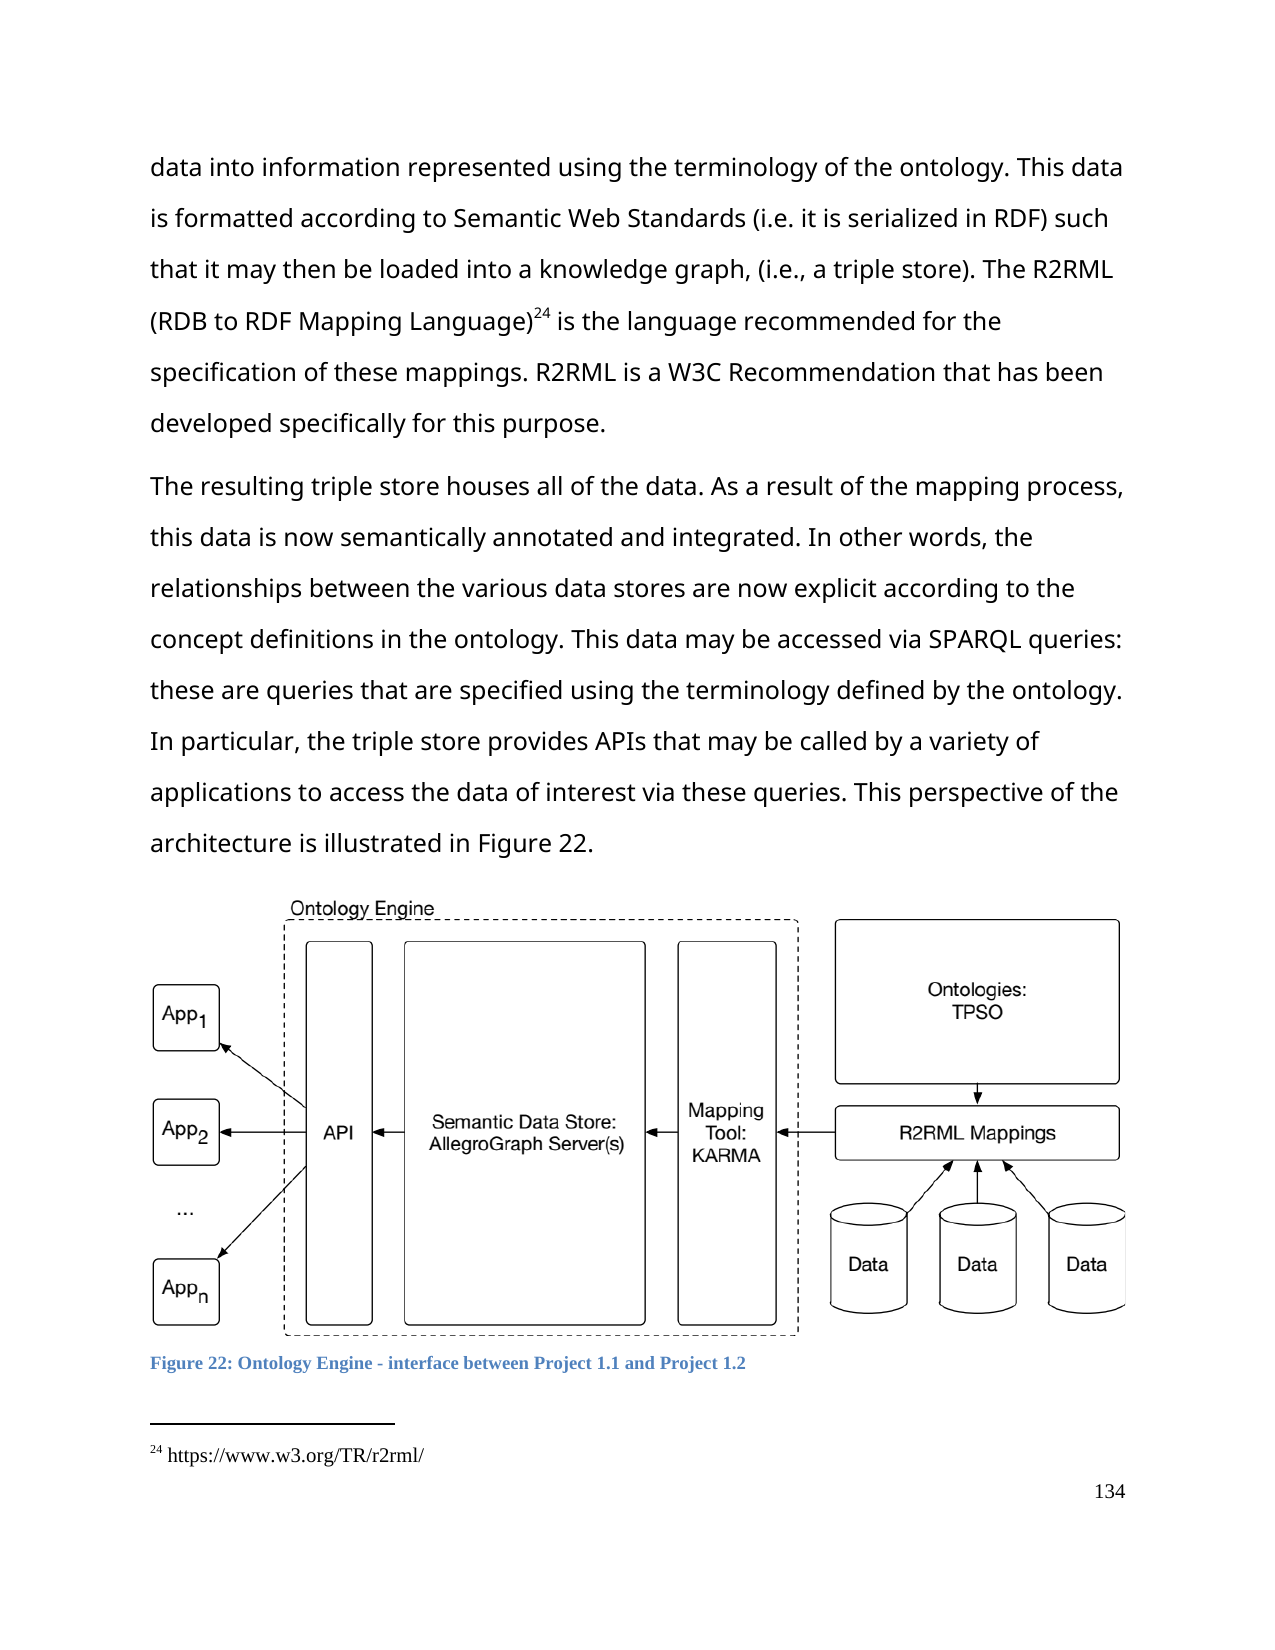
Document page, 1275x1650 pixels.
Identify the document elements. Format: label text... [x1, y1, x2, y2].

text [150, 150, 1125, 439]
text The resulting triple store houses all of the data. As a result of the mapping process, this data is now semantically annotated and integrated. In other words, the relationships between the various data stores are now explicit according to the concept definitions in the ontology. This data may be accessed via SPARQL queries: these are queries that are specified using the terminology defined by the ontology. In particular, the triple store provides APIs that may be called by a variety of applications to access the data of interest via these queries. This perspective of the architecture is illustrated in Figure 20. [150, 469, 1125, 860]
